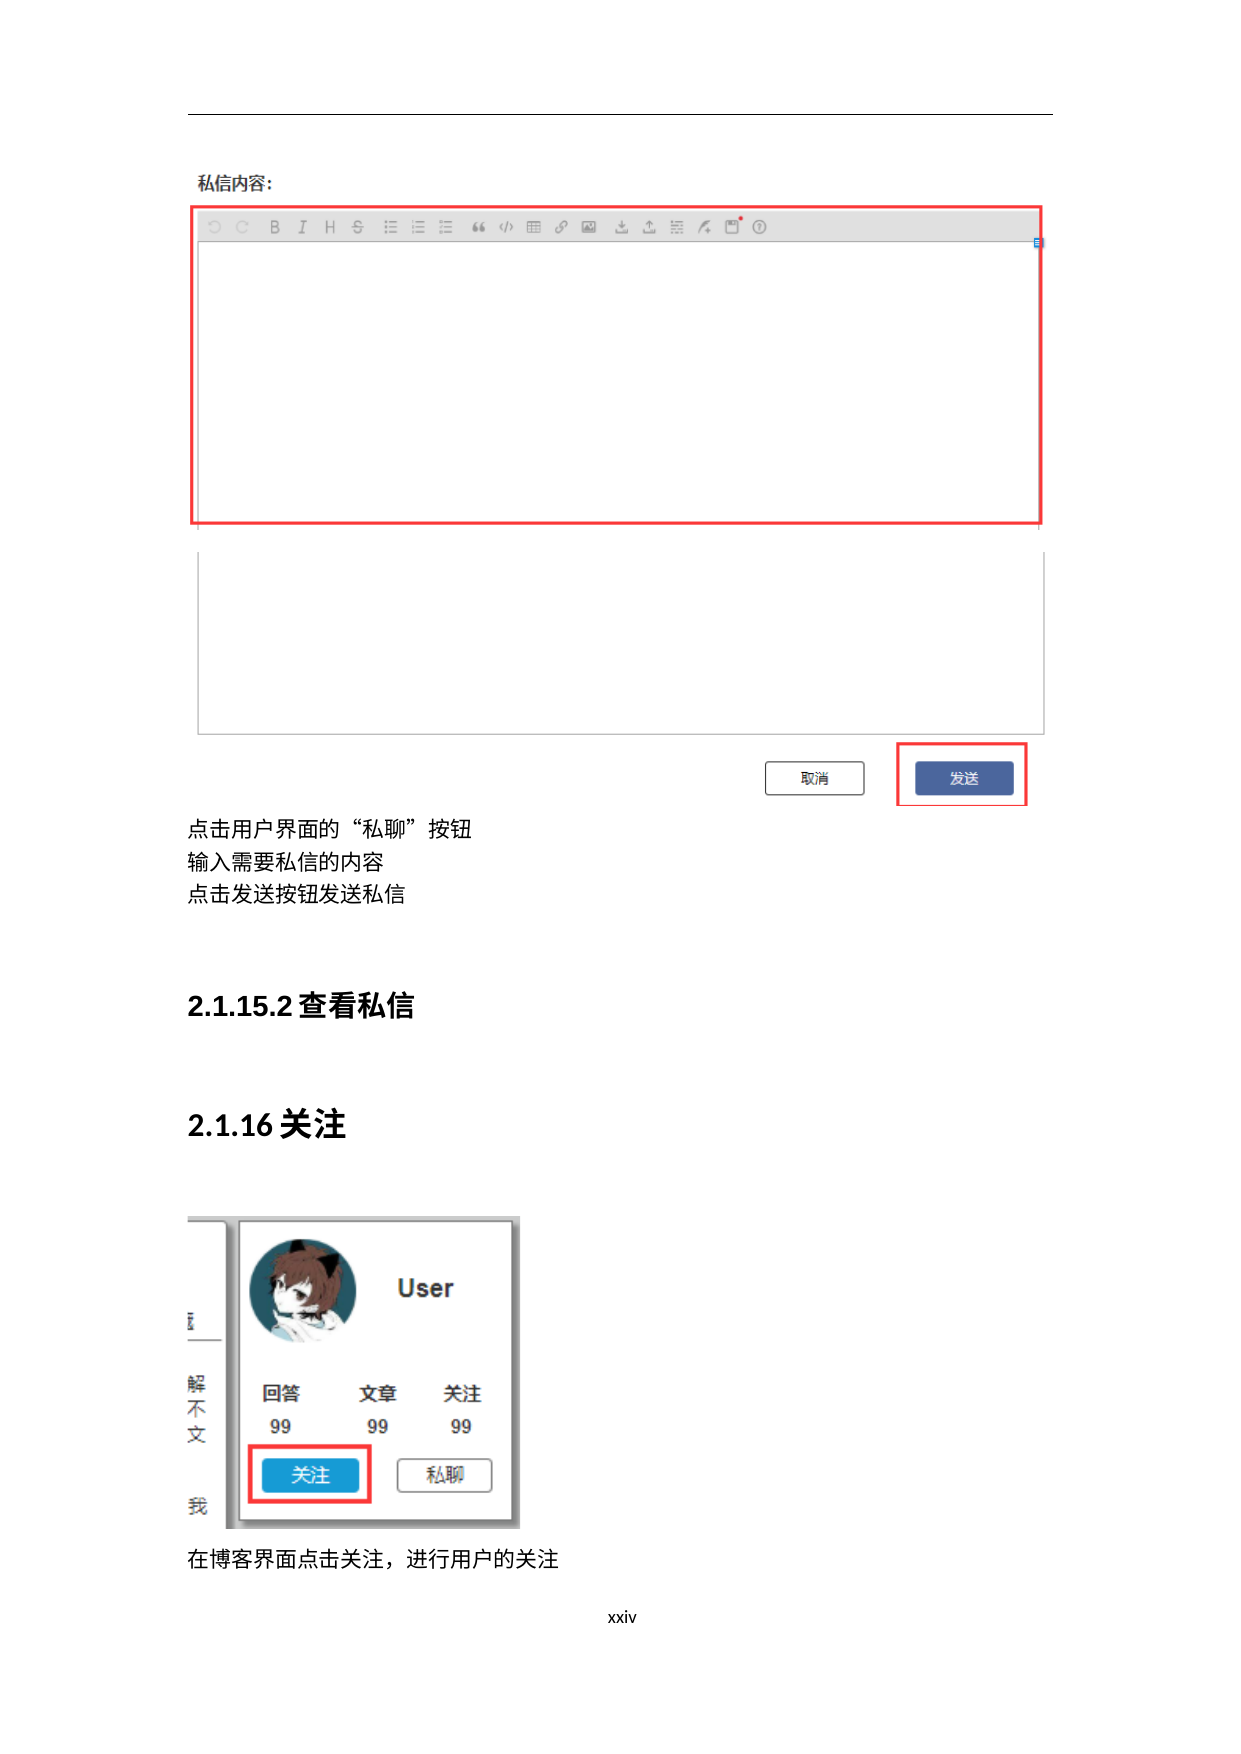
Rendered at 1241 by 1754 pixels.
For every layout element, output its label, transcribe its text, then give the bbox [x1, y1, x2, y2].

picture [187, 552, 1053, 806]
text 输入需要私信的内容 [187, 844, 1053, 877]
text 在博客界面点击关注，进行用户的关注 [187, 1541, 1053, 1574]
picture [187, 162, 1053, 530]
subtitle 2.1.15.2查看私信 [187, 971, 1053, 1036]
picture [187, 1216, 521, 1529]
text 点击发送按钮发送私信 [187, 877, 1053, 909]
subtitle 2.1.16关注 [187, 1089, 1053, 1154]
text 点击用户界面的“私聊”按钮 [187, 812, 1053, 844]
